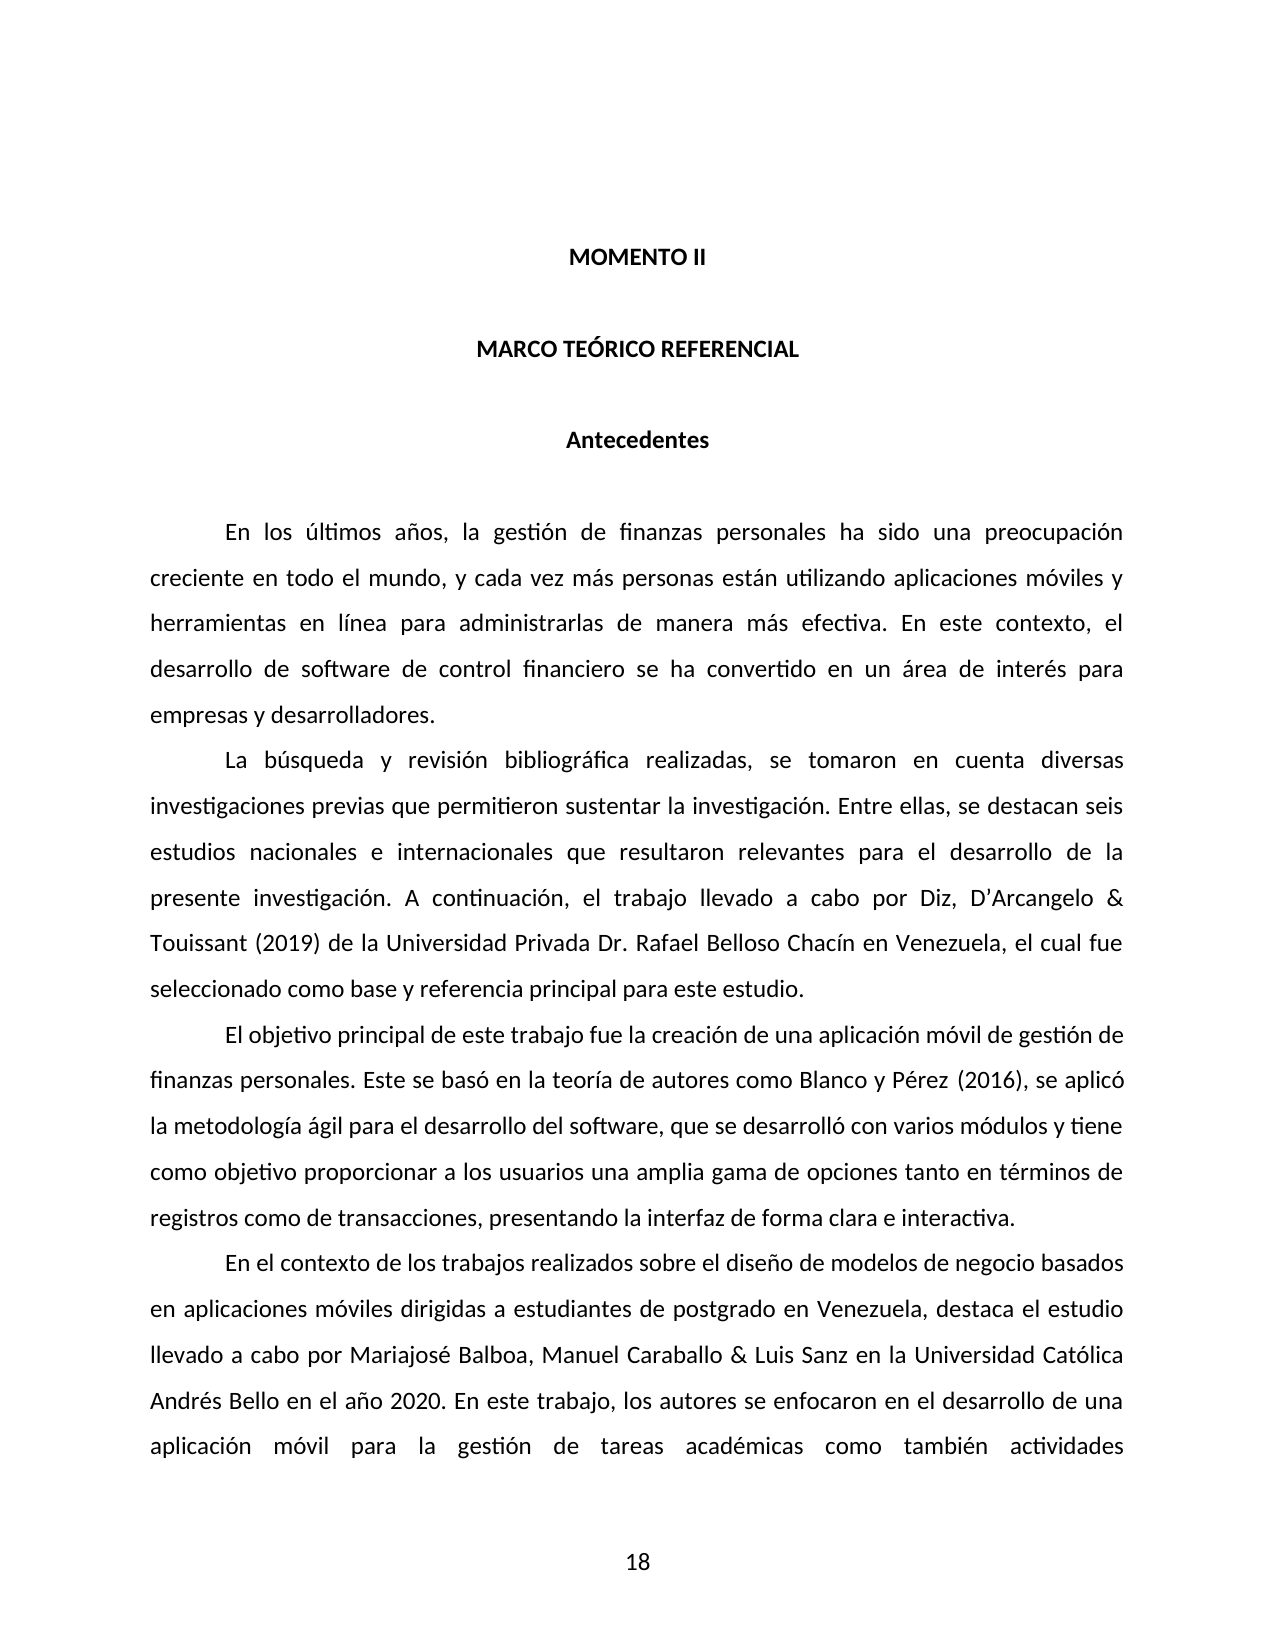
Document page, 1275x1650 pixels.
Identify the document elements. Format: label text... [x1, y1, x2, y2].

text La búsqueda y revisión bibliográfica realizadas, se tomaron en cuenta diversas investigaciones previas que permitieron sustentar la investigación. Entre ellas, se destacan seis estudios nacionales e internacionales que resultaron relevantes para el desarrollo de la presente investigación. A continuación, el trabajo llevado a cabo por Diz, D’Arcangelo & Touissant (2019) de la Universidad Privada Dr. Rafael Belloso Chacín en Venezuela, el cual fue seleccionado como base y referencia principal para este estudio. [150, 744, 1125, 1004]
text El objetivo principal de este trabajo fue la creación de una aplicación móvil de gestión de finanzas personales. Este se basó en la teoría de autores como Blanco y Pérez (2016), se aplicó la metodología ágil para el desarrollo del software, que se desarrolló con varios módulos y tiene como objetivo proporcionar a los usuarios una amplia gama de opciones tanto en términos de registros como de transacciones, presentando la interfaz de forma clara e interactiva. [150, 1019, 1125, 1232]
subtitle Antecedentes [150, 424, 1125, 455]
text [150, 1248, 1125, 1461]
subtitle MOMENTO II [150, 242, 1125, 272]
text En los últimos años, la gestión de finanzas personales ha sido una preocupación creciente en todo el mundo, y cada vez más personas están utilizando aplicaciones móviles y herramientas en línea para administrarlas de manera más efectiva. En este contexto, el desarrollo de software de control financiero se ha convertido en un área de interés para empresas y desarrolladores. [150, 516, 1125, 729]
subtitle MARCO TEÓRICO REFERENCIAL [150, 333, 1125, 363]
